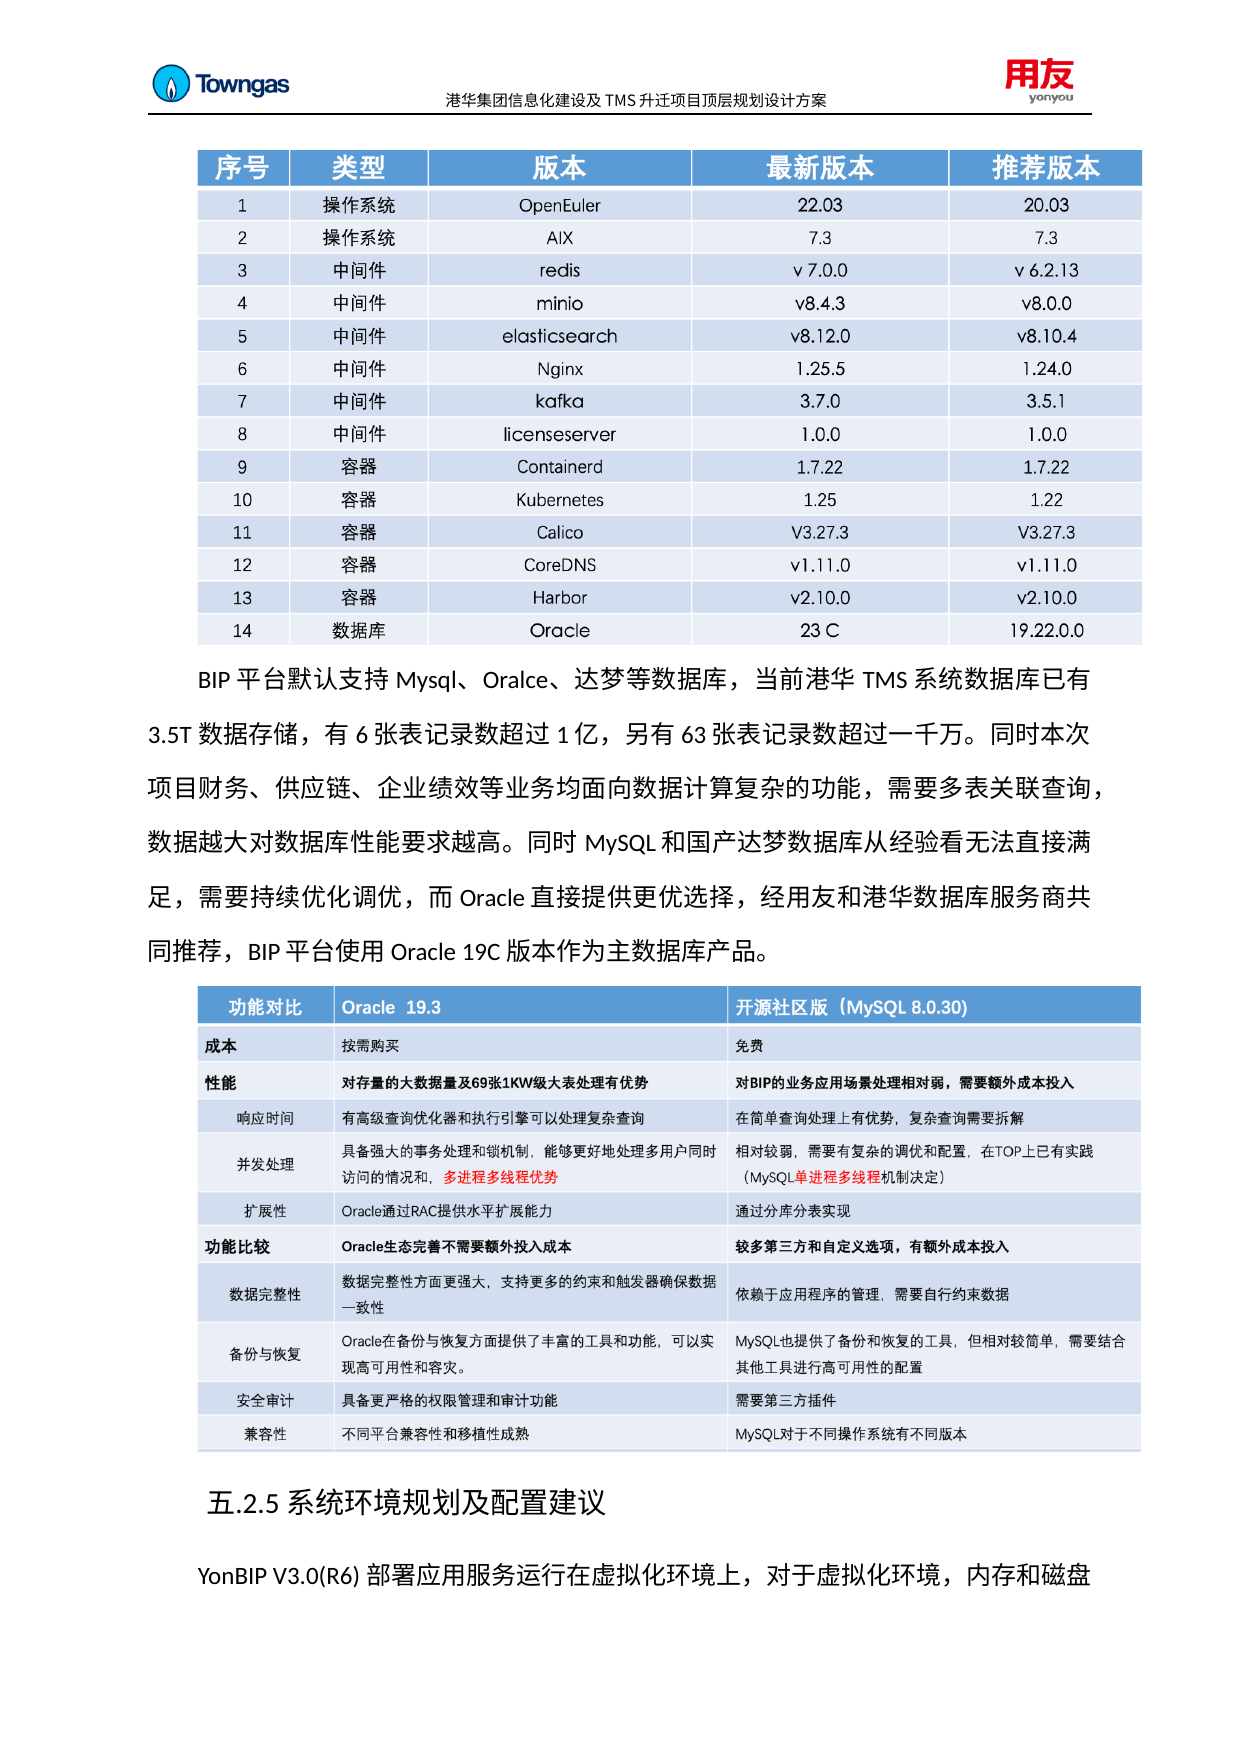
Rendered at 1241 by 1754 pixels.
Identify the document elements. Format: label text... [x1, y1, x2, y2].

picture [996, 50, 1088, 104]
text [148, 1556, 1092, 1592]
picture [148, 62, 293, 104]
picture [197, 986, 1142, 1452]
picture [197, 150, 1143, 645]
text BIP平台默认支持Mysql、Oralce、达梦等数据库，当前港华TMS系统数据库已有3.5T 数据存储，有6张表记录数超过1亿，另有63张表记录数超过一千万。同时本次项目财务、供应链、企业绩效等业务均面向数据计算复杂的功能，需要多表关联查询，数据越大对数据库性能要求越高。同时MySQL和国产达梦数据库从经验看无法直接满足，需要持续优化调优，而Oracle直接提供更优选择，经用友和港华数据库服务商共同推荐，BIP平台使用Oracle 19C 版本作为主数据库产品。 [148, 660, 1092, 968]
subtitle 系统环境规划及配置建议 [148, 1479, 1092, 1522]
